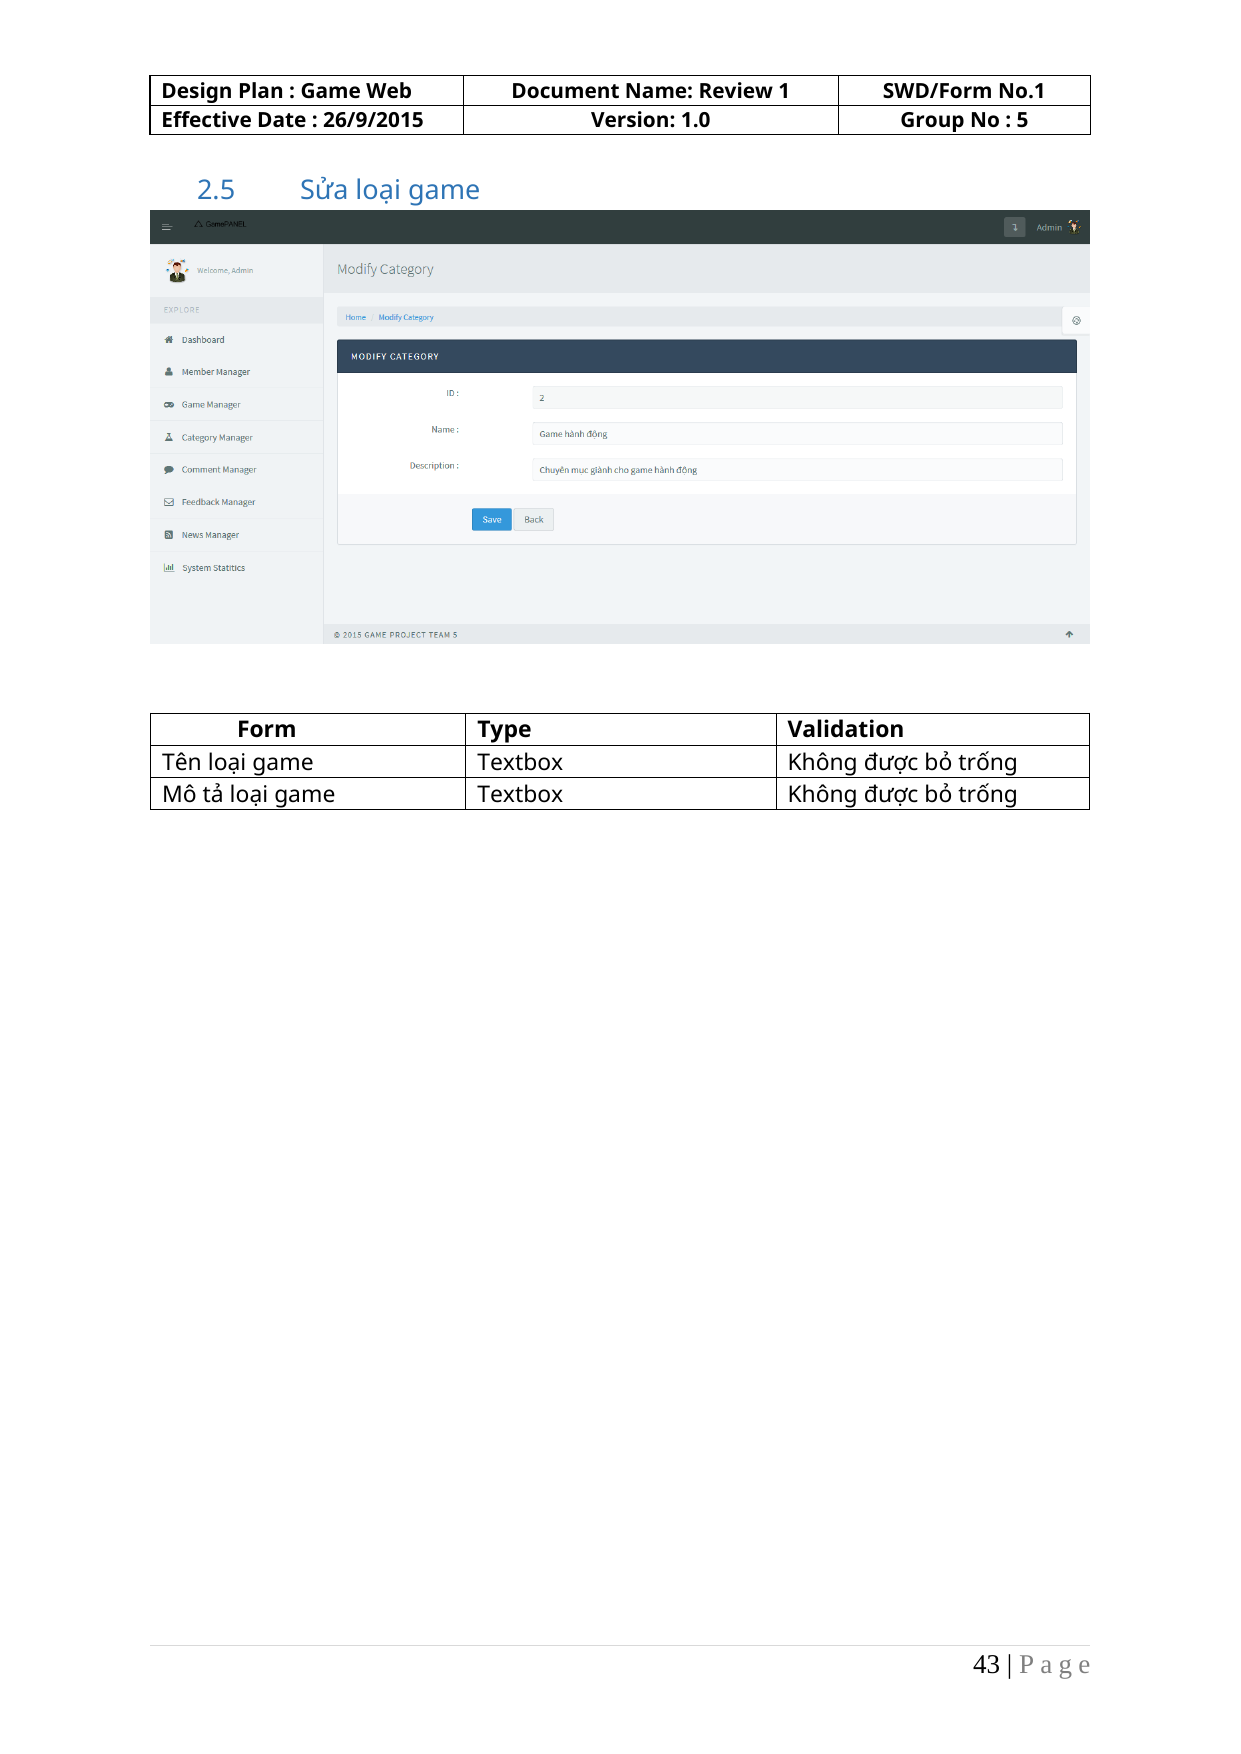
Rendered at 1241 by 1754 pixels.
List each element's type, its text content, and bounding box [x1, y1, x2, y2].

table_cell Textbox [466, 778, 776, 809]
table_header Type [466, 714, 776, 745]
table_header Form [151, 714, 465, 745]
picture [150, 210, 1090, 644]
table_cell Mô tả loại game [151, 778, 465, 809]
table_cell Textbox [466, 746, 776, 777]
table_cell Không được bỏ trống [777, 746, 1089, 777]
subtitle Sửa loại game [197, 170, 1090, 207]
table_header Validation [777, 714, 1089, 745]
table_cell Không được bỏ trống [777, 778, 1089, 809]
table_cell Tên loại game [151, 746, 465, 777]
